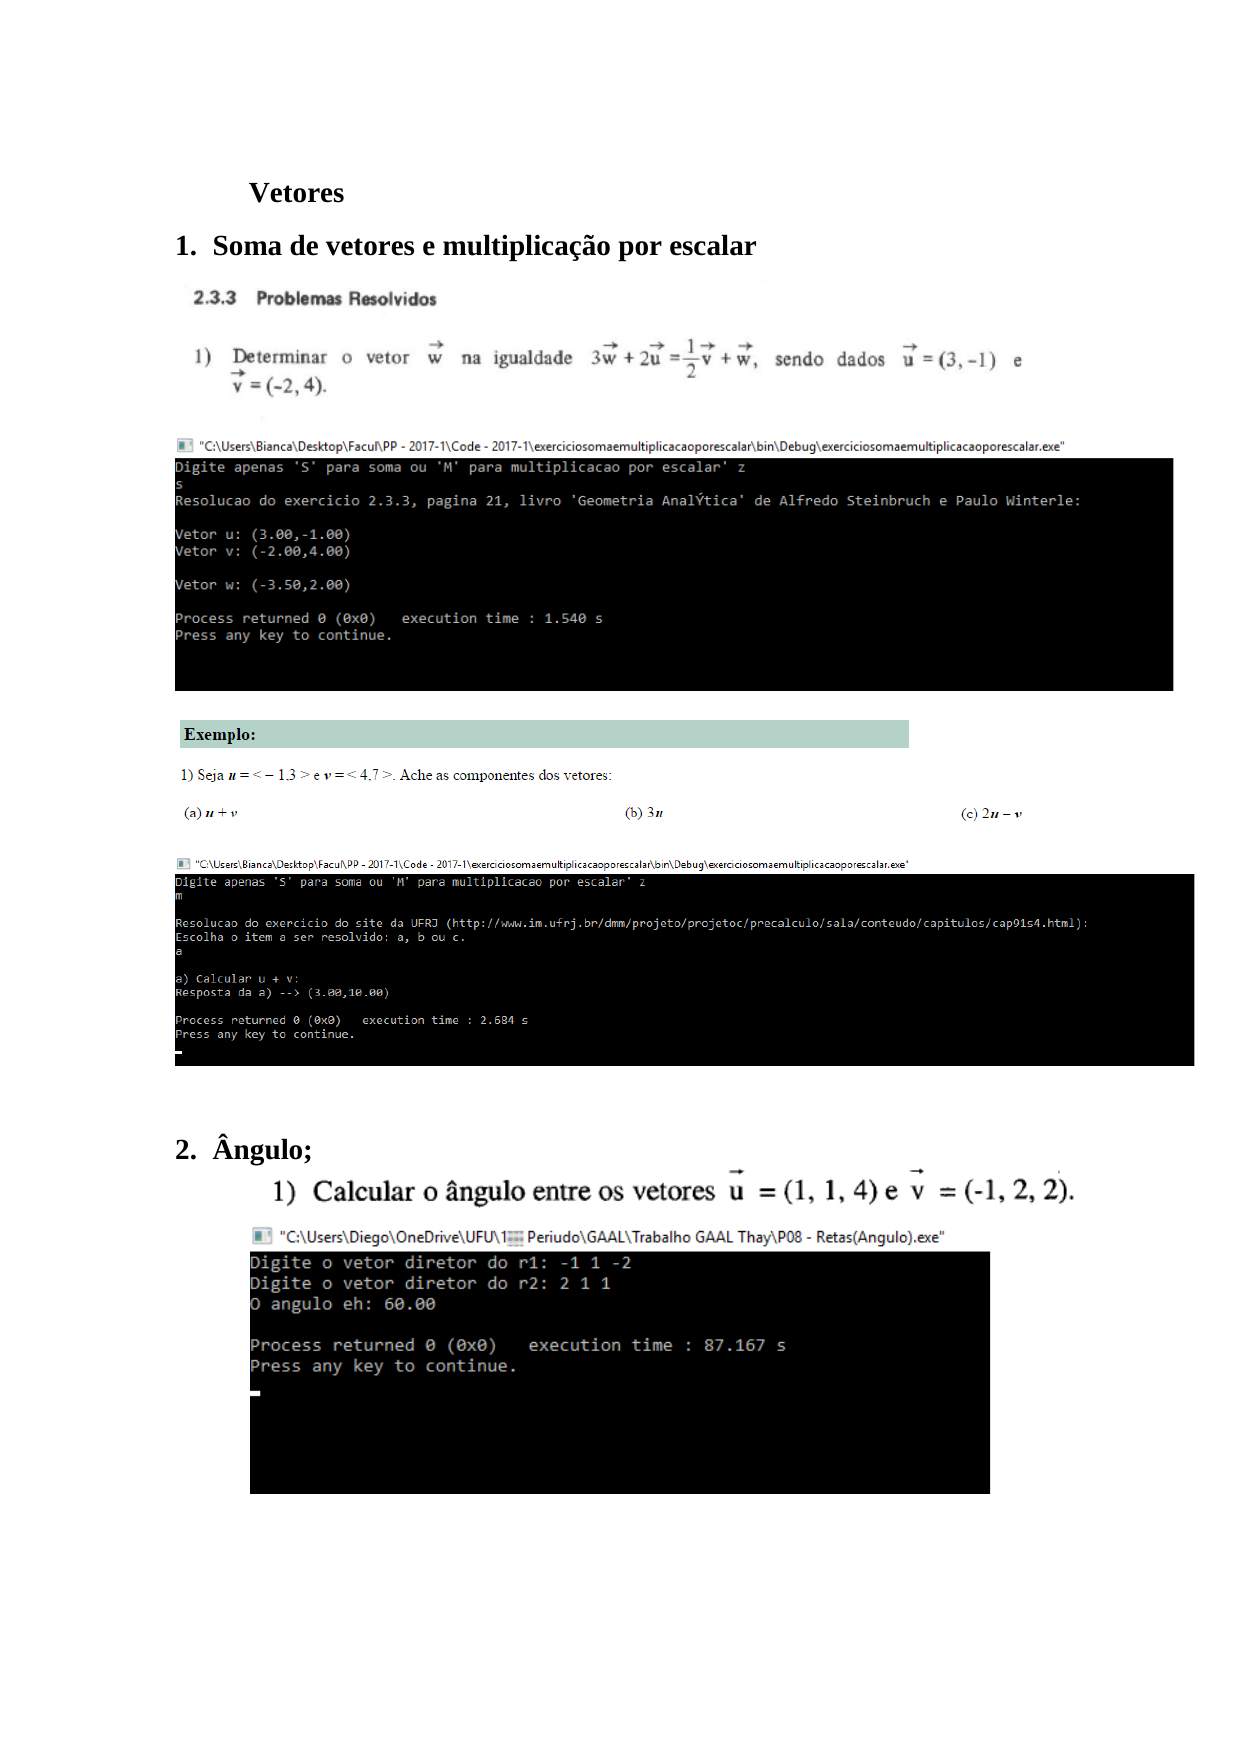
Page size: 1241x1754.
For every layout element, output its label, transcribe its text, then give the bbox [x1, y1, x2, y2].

picture [250, 1223, 991, 1494]
picture [175, 854, 1195, 1066]
list Ângulo; [175, 1132, 1148, 1165]
picture [175, 434, 1174, 691]
picture [175, 709, 1061, 853]
list Soma de vetores e multiplicação por escalar [175, 228, 1148, 261]
picture [212, 1168, 1117, 1221]
text Vetores [175, 175, 1148, 208]
picture [175, 280, 1061, 429]
